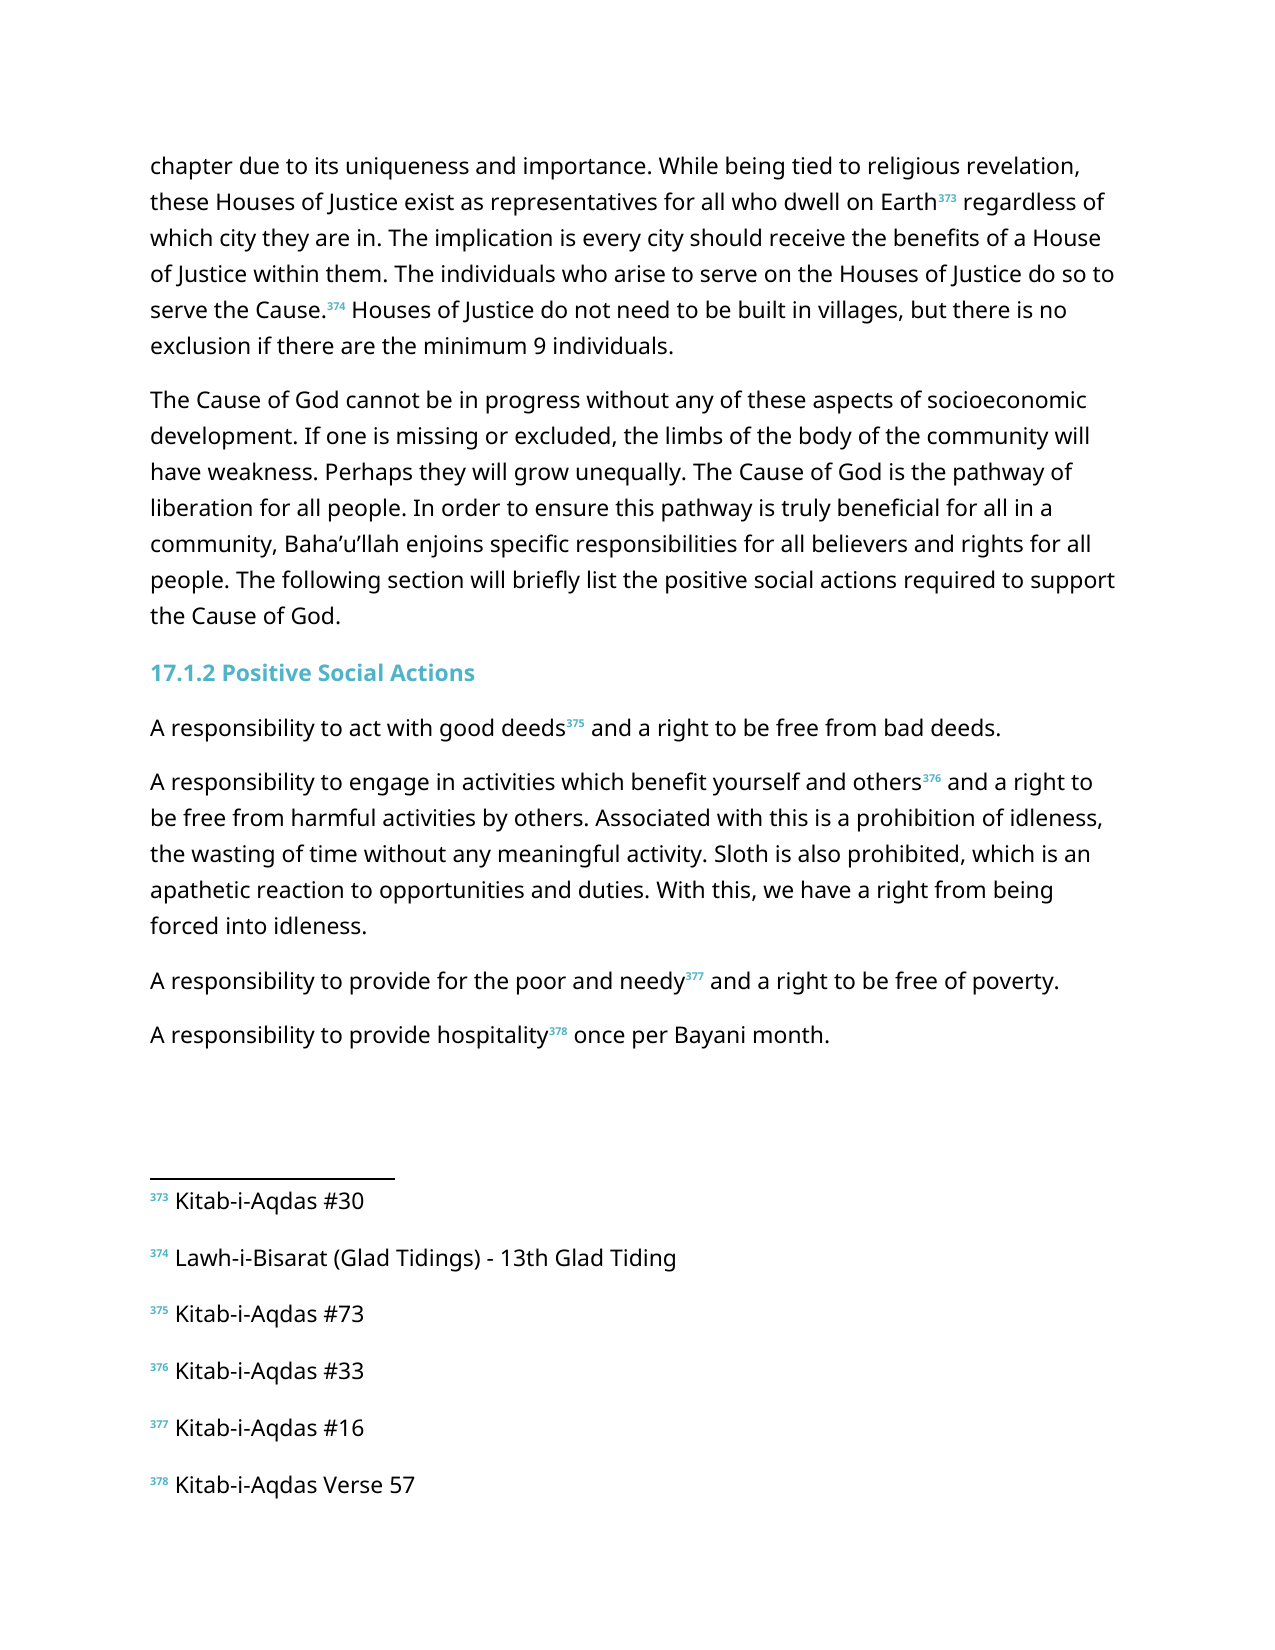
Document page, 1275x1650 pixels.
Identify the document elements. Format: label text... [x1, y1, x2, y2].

text A responsibility to provide for the poor and needy and a right to be free of poverty. [150, 964, 1125, 996]
text A responsibility to engage in activities which benefit yourself and others and a right to be free from harmful activities by others. Associated with this is a prohibition of idleness, the wasting of time without any meaningful activity. Sloth is also prohibited, which is an apathetic reaction to opportunities and duties. With this, we have a right from being forced into idleness. [150, 766, 1125, 941]
text The Cause of God cannot be in progress without any of these aspects of socioeconomic development. If one is missing or excluded, the limbs of the body of the community will have weakness. Perhaps they will grow unequally. The Cause of God is the pathway of liberation for all people. In order to ensure this pathway is truly beneficial for all in a community, Baha’u’llah enjoins specific responsibilities for all believers and rights for all people. The following section will briefly list the positive social actions required to support the Cause of God. [150, 384, 1125, 631]
subtitle 17.1.2 Positive Social Actions [150, 657, 1125, 688]
text A responsibility to provide hospitality once per Bayani month. [150, 1019, 1125, 1051]
text A responsibility to act with good deeds and a right to be free from bad deeds. [150, 711, 1125, 743]
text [150, 150, 1125, 361]
